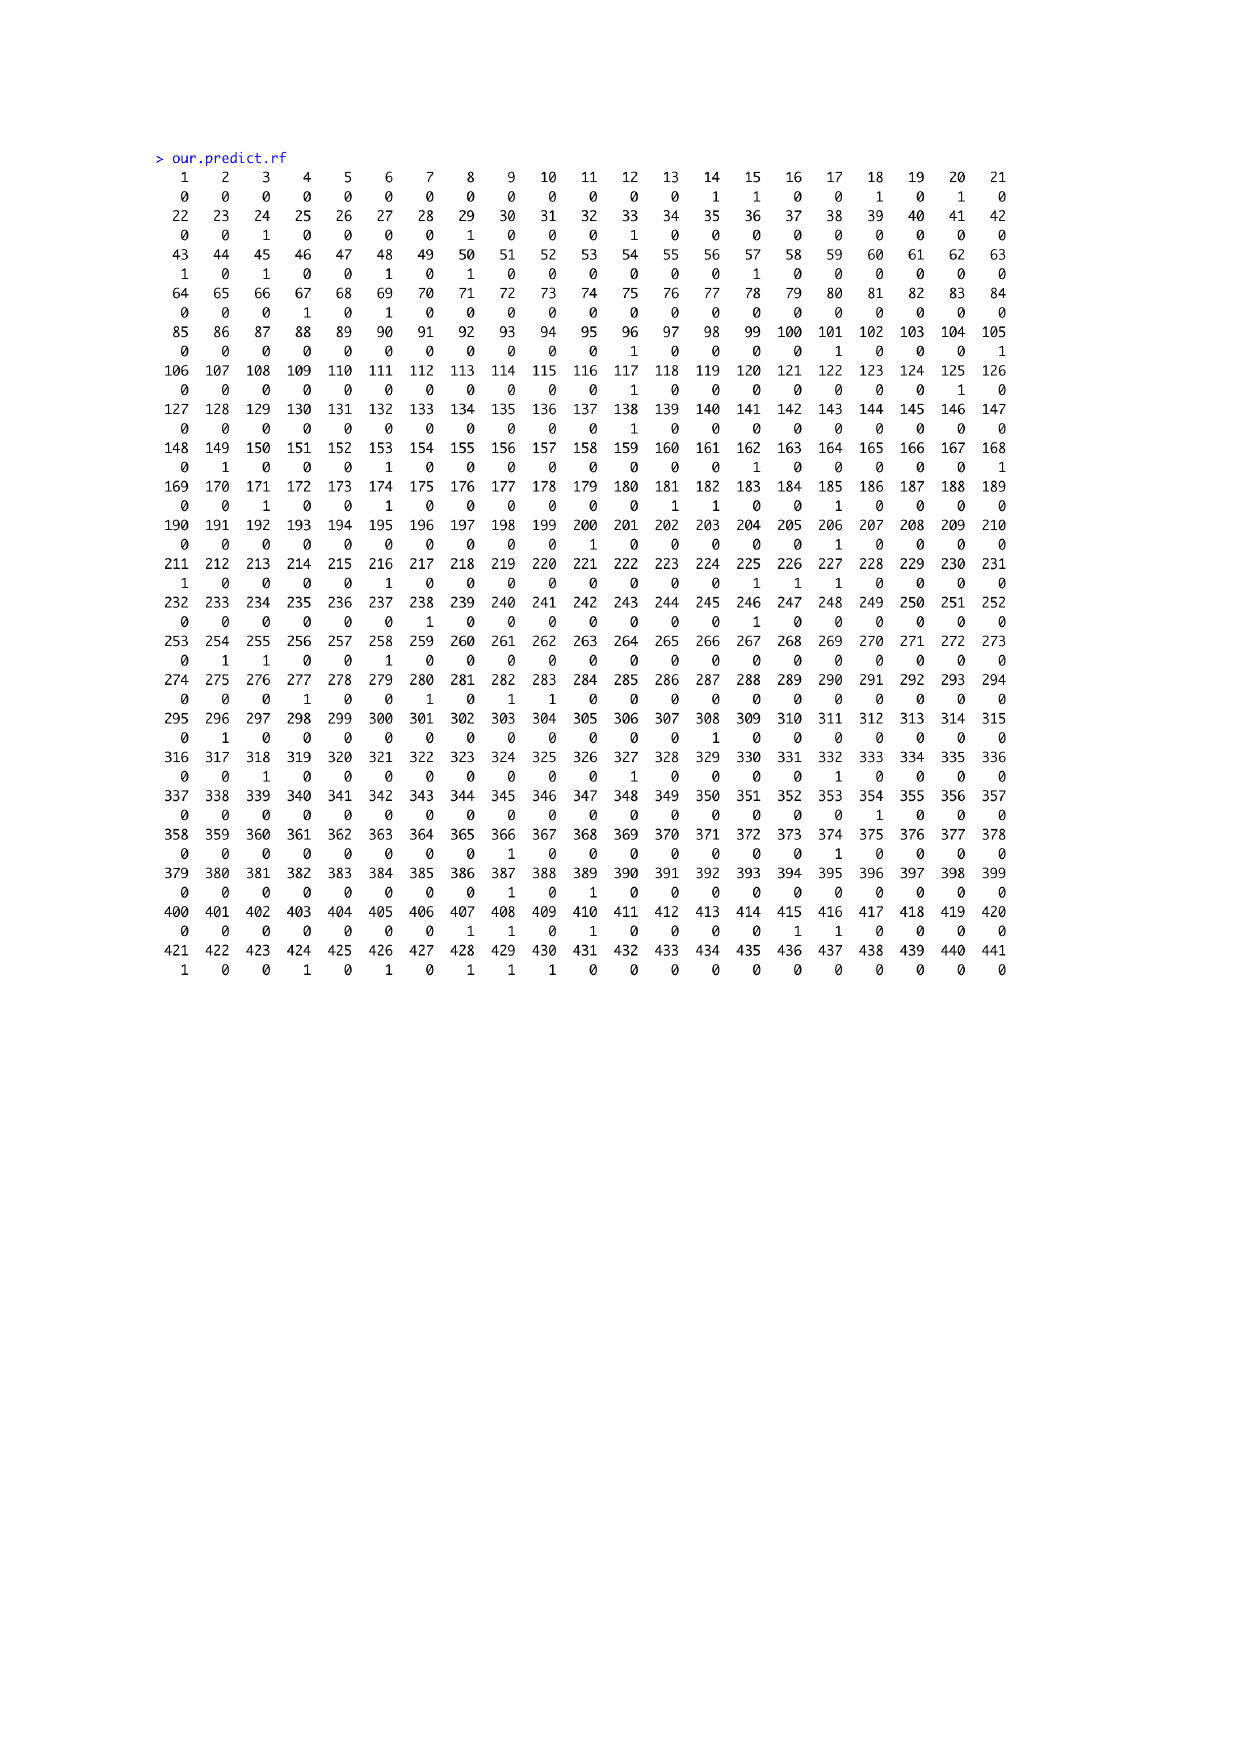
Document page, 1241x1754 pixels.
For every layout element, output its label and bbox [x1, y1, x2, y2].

picture [150, 150, 1090, 979]
